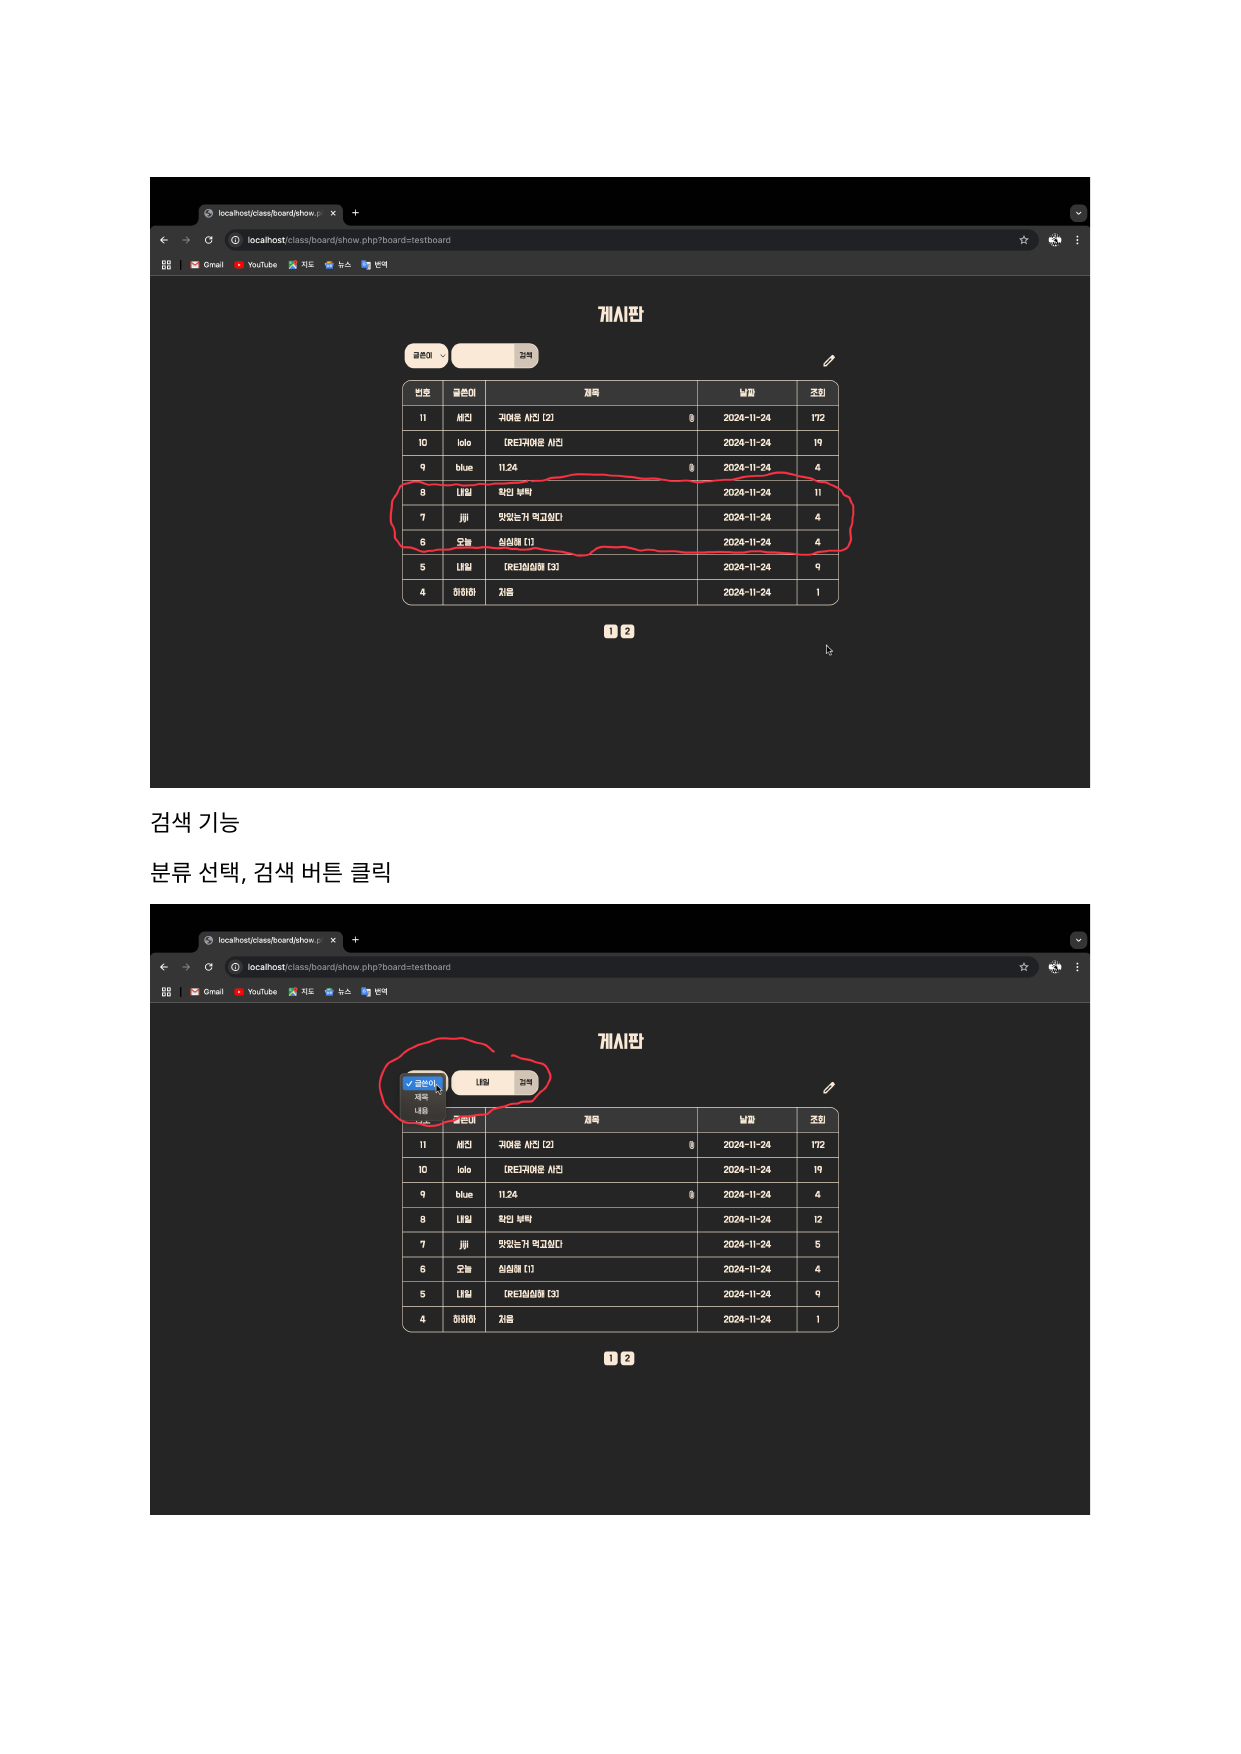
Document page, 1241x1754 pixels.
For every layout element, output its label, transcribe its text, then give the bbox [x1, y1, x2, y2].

picture [150, 177, 1091, 788]
picture [150, 904, 1091, 1515]
text 분류 선택, 검색 버튼 클릭 [150, 854, 1090, 888]
text 검색 기능 [150, 804, 1090, 838]
